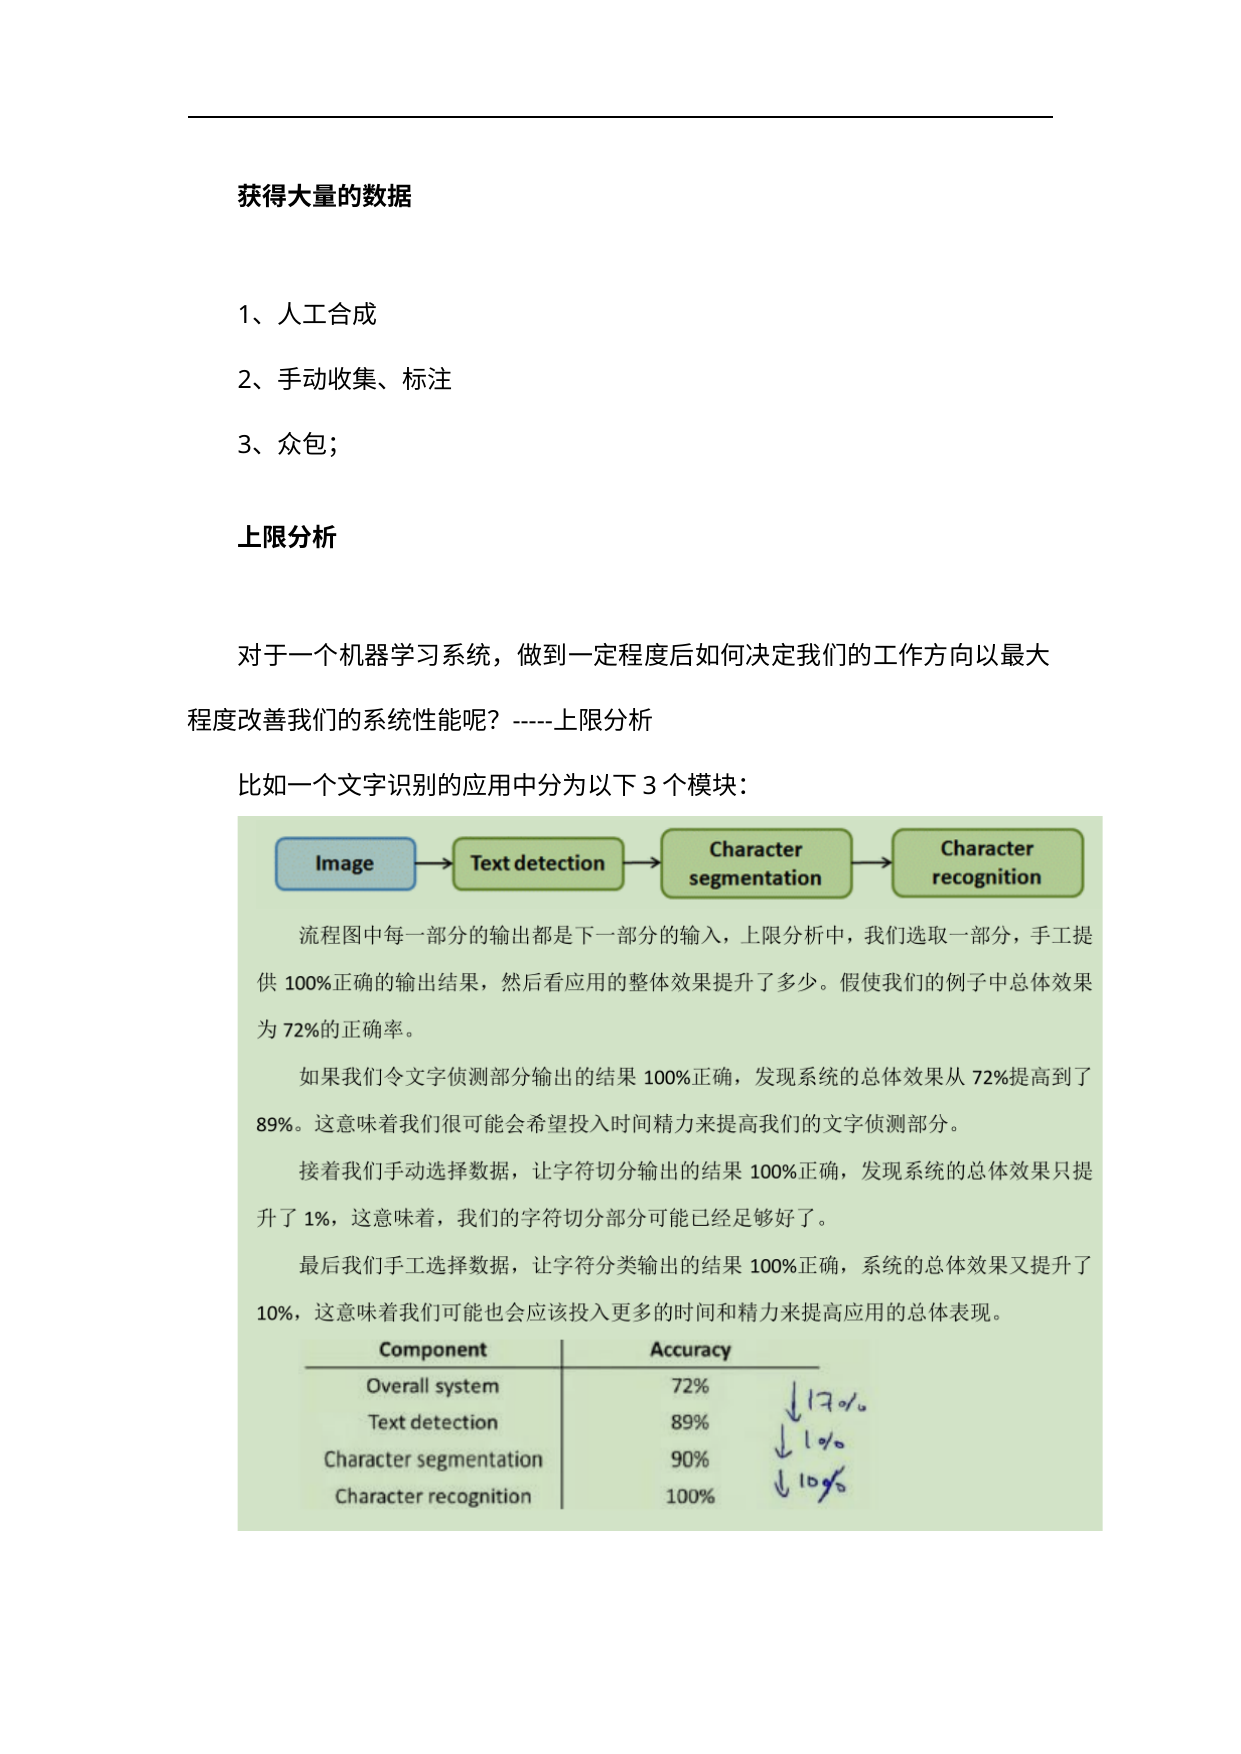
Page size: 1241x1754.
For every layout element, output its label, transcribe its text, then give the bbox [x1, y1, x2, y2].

text 3、众包； [187, 411, 1053, 476]
subtitle 获得大量的数据 [187, 162, 1053, 227]
text 2、手动收集、标注 [187, 346, 1053, 411]
text 对于一个机器学习系统，做到一定程度后如何决定我们的工作方向以最大程度改善我们的系统性能呢？-----上限分析 [187, 621, 1053, 751]
picture [237, 816, 1103, 1531]
subtitle 上限分析 [187, 503, 1053, 568]
text 比如一个文字识别的应用中分为以下3个模块： [187, 751, 1053, 816]
text 1、人工合成 [187, 281, 1053, 346]
